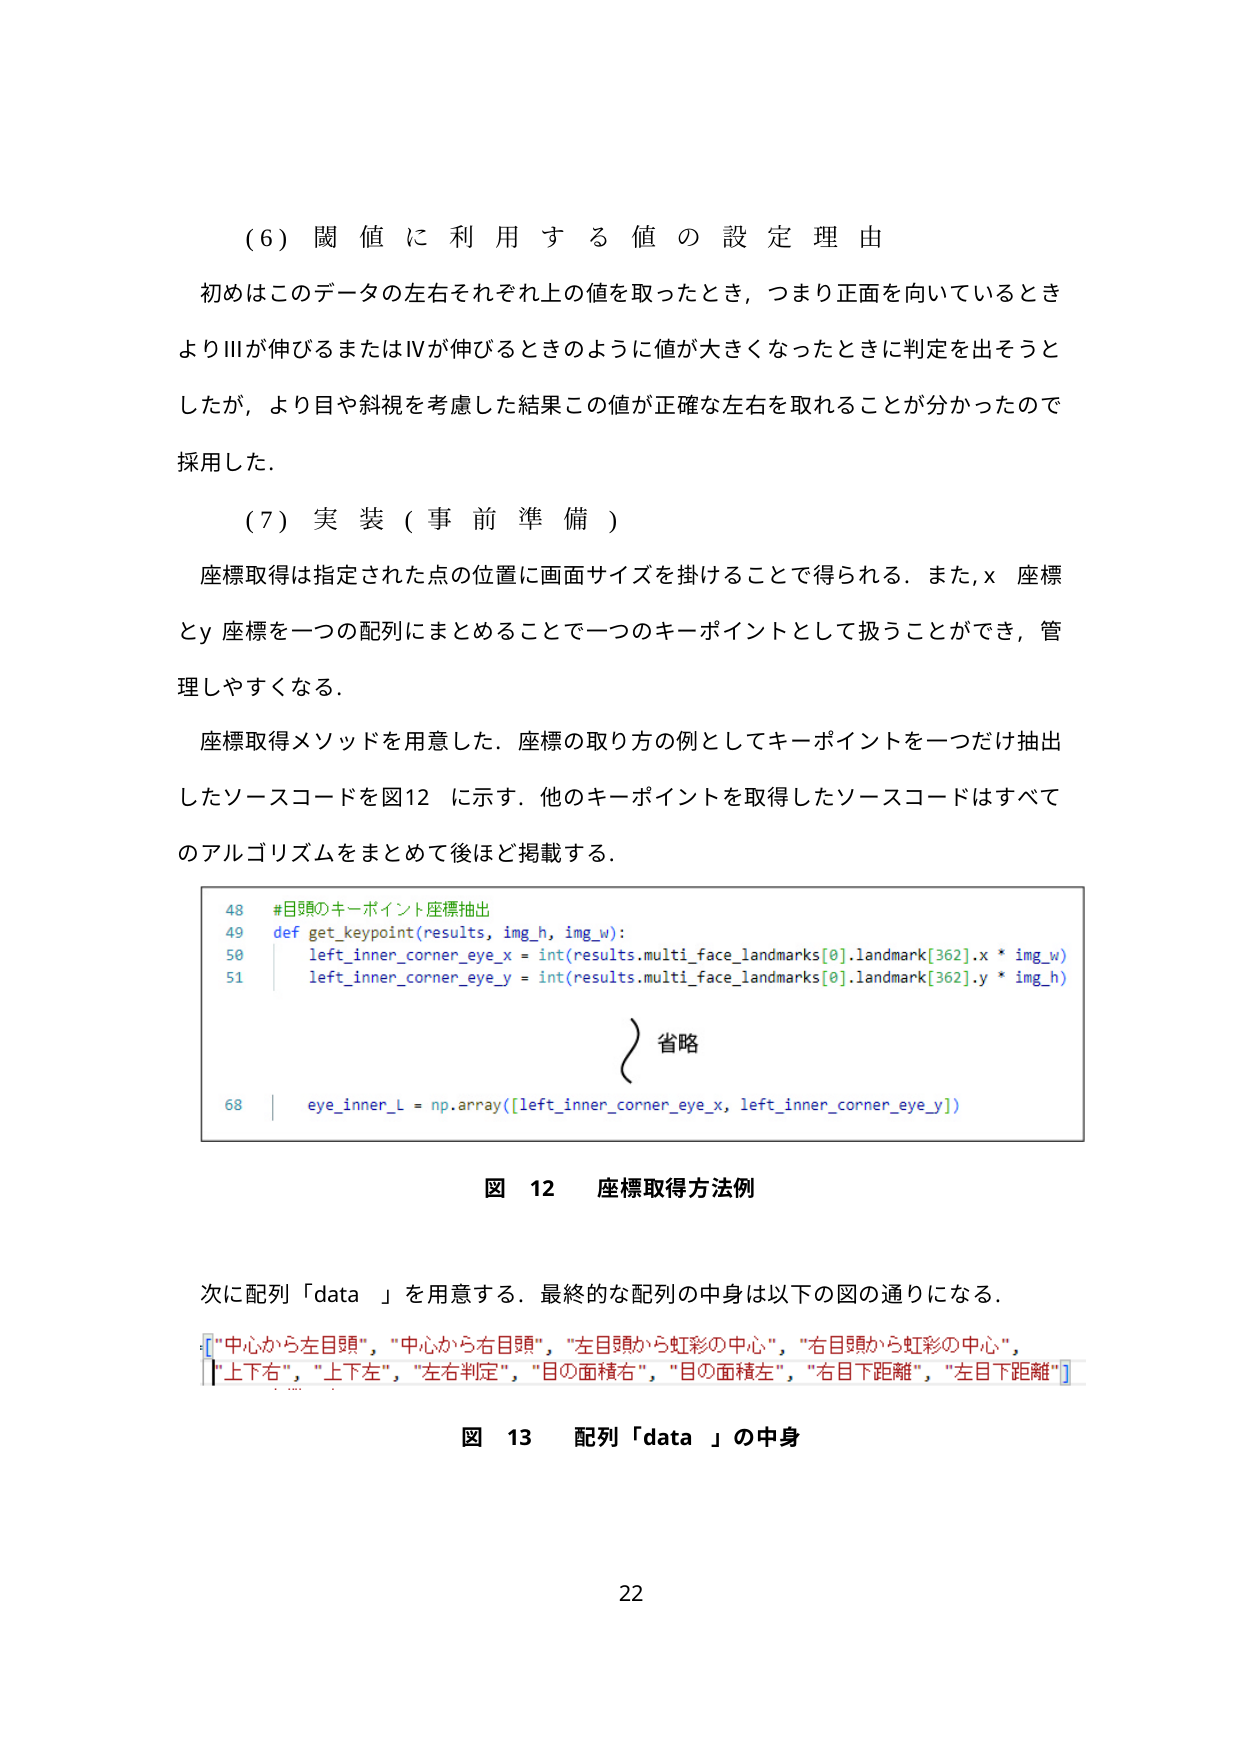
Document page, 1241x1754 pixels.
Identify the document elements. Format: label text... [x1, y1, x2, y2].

subtitle 閾値に利用する値の設定理由 [236, 217, 1063, 254]
picture [200, 1332, 1086, 1390]
text 次に配列「data」を用意する. 最終的な配列の中身は以下の図の通りになる. [177, 1274, 1063, 1311]
subtitle 実装(事前準備) [236, 499, 1063, 536]
picture [200, 886, 1085, 1142]
text 図 13 配列「data」の中身 [177, 1417, 1063, 1454]
text 座標取得メソッドを用意した. 座標の取り方の例としてキーポイントを一つだけ抽出したソースコードを図12に示す. 他のキーポイントを取得したソースコードはすべてのアルゴリズムをまとめて後ほど掲載する. [177, 721, 1063, 871]
text 座標取得は指定された点の位置に画面サイズを掛けることで得られる. また, x座標とy座標を一つの配列にまとめることで一つのキーポイントとして扱うことができ, 管理しやすくなる. [177, 555, 1063, 705]
text 初めはこのデータの左右それぞれ上の値を取ったとき, つまり正面を向いているときよりⅢが伸びるまたはⅣが伸びるときのように値が大きくなったときに判定を出そうとしたが, より目や斜視を考慮した結果この値が正確な左右を取れることが分かったので採用した. [177, 273, 1063, 479]
